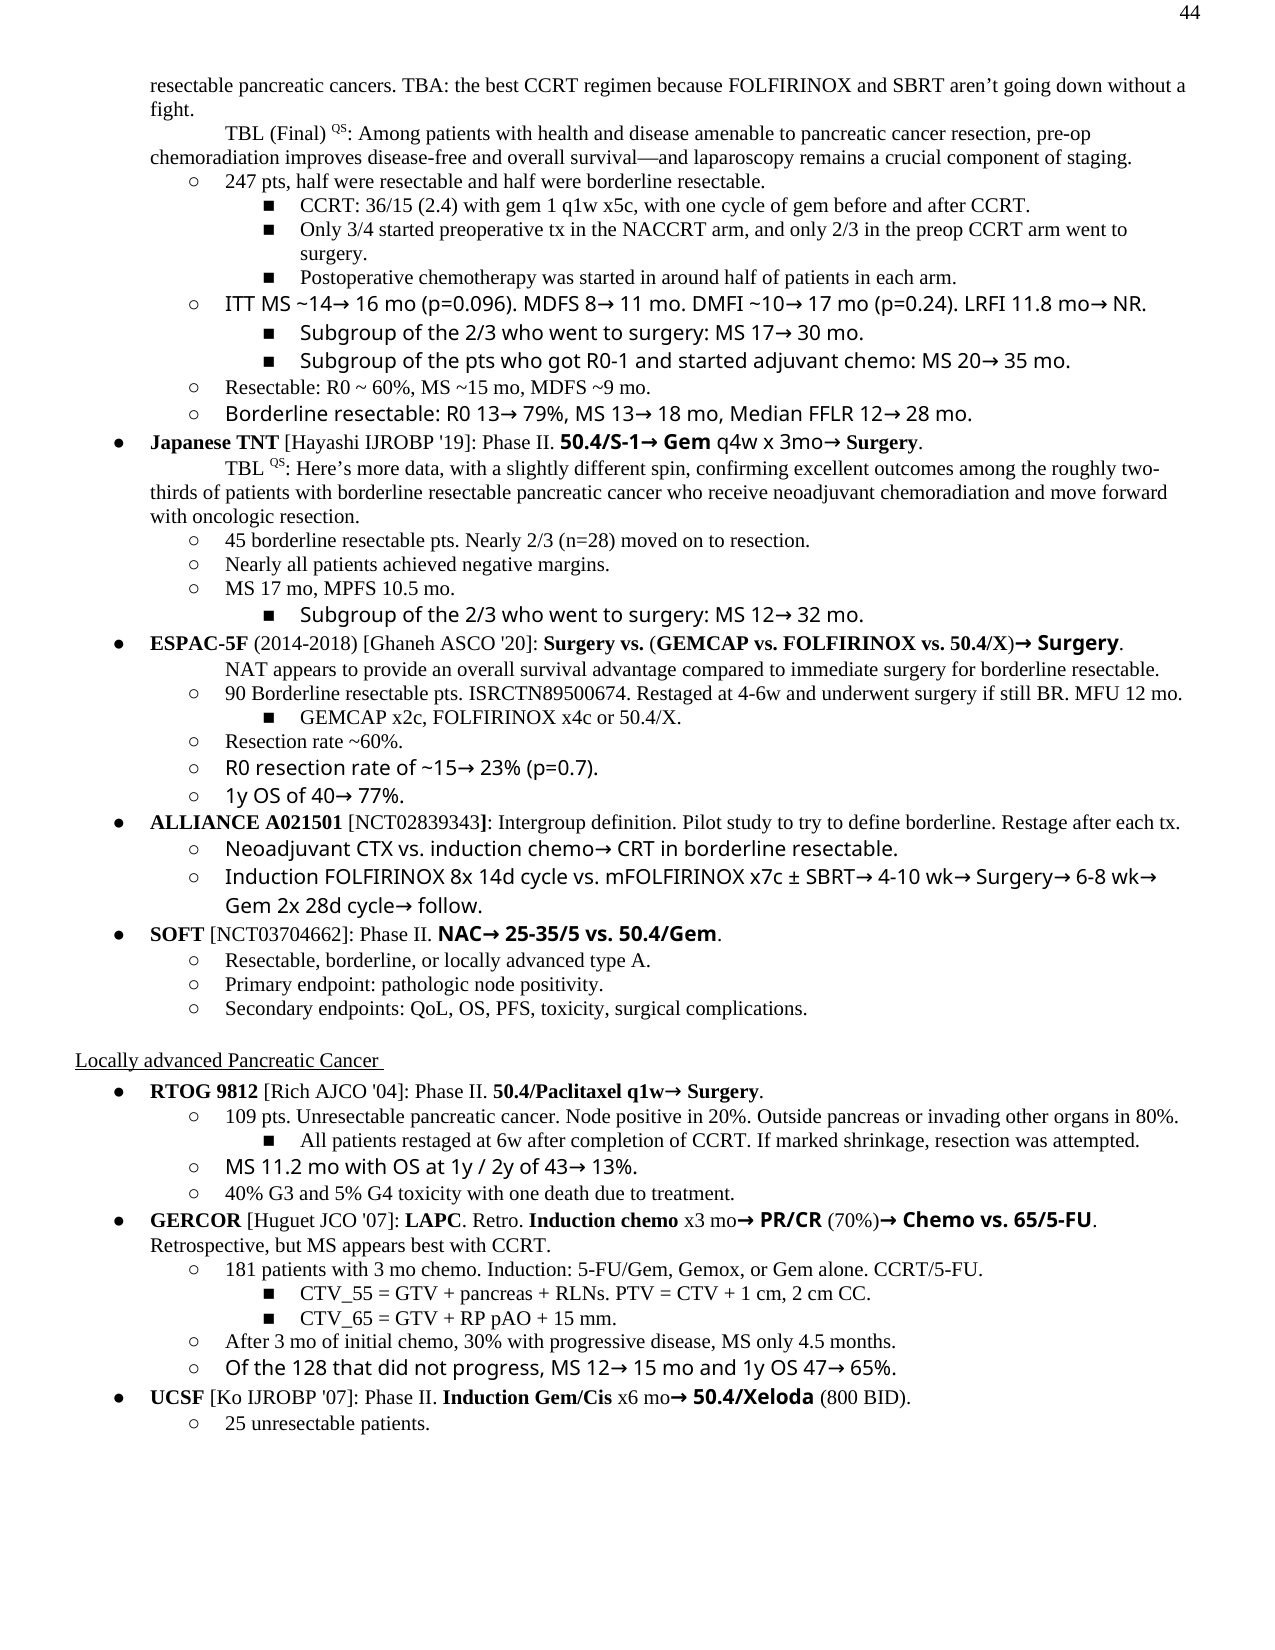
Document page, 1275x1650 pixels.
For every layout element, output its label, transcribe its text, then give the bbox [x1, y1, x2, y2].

list 247 pts, half were resectable and half were borderline resectable. [187, 169, 1200, 193]
subtitle Locally advanced Pancreatic Cancer [75, 1048, 1200, 1072]
list 25 unresectable patients. [187, 1410, 1200, 1434]
list Of the 128 that did not progress, MS 12→ 15 mo and 1y OS 47→ 65%. [187, 1353, 1200, 1382]
list 181 patients with 3 mo chemo. Induction: 5-FU/Gem, Gemox, or Gem alone. CCRT/5-FU. [187, 1257, 1200, 1281]
list 109 pts. Unresectable pancreatic cancer. Node positive in 20%. Outside pancreas or invading other organs in 80%. [187, 1104, 1200, 1128]
text TBL QS: Here’s more data, with a slightly different spin, confirming excellent outcomes among the roughly two-thirds of patients with borderline resectable pancreatic cancer who receive neoadjuvant chemoradiation and move forward with oncologic resection. [150, 456, 1200, 528]
list Primary endpoint: pathologic node positivity. [187, 972, 1200, 996]
list R0 resection rate of ~15→ 23% (p=0.7). [187, 753, 1200, 781]
list UCSF [Ko IJROBP '07]: Phase II. Induction Gem/Cis x6 mo→ 50.4/Xeloda (800 BID). [112, 1382, 1200, 1410]
list Resectable, borderline, or locally advanced type A. [187, 948, 1200, 972]
list CTV_55 = GTV + pancreas + RLNs. PTV = CTV + 1 cm, 2 cm CC. [262, 1281, 1200, 1305]
list Subgroup of the 2/3 who went to surgery: MS 17→ 30 mo. [262, 318, 1200, 346]
list ITT MS ~14→ 16 mo (p=0.096). MDFS 8→ 11 mo. DMFI ~10→ 17 mo (p=0.24). LRFI 11.8 mo→ NR. [187, 289, 1200, 318]
list ESPAC-5F (2014-2018) [Ghaneh ASCO '20]: Surgery vs. (GEMCAP vs. FOLFIRINOX vs. 50.4/X)→ Surgery. [112, 628, 1200, 657]
text NAT appears to provide an overall survival advantage compared to immediate surgery for borderline resectable. [150, 657, 1200, 681]
list Resection rate ~60%. [187, 729, 1200, 753]
list CTV_65 = GTV + RP pAO + 15 mm. [262, 1305, 1200, 1329]
list Only 3/4 started preoperative tx in the NACCRT arm, and only 2/3 in the preop CCRT arm went to surgery. [262, 217, 1200, 265]
list MS 17 mo, MPFS 10.5 mo. [187, 576, 1200, 600]
list All patients restaged at 6w after completion of CCRT. If marked shrinkage, resection was attempted. [262, 1128, 1200, 1152]
text TBL (Final) QS: Among patients with health and disease amenable to pancreatic cancer resection, pre-op chemoradiation improves disease-free and overall survival—and laparoscopy remains a crucial component of staging. [150, 121, 1200, 169]
list Neoadjuvant CTX vs. induction chemo→ CRT in borderline resectable. [187, 834, 1200, 862]
list Subgroup of the pts who got R0-1 and started adjuvant chemo: MS 20→ 35 mo. [262, 346, 1200, 374]
list Borderline resectable: R0 13→ 79%, MS 13→ 18 mo, Median FFLR 12→ 28 mo. [187, 399, 1200, 427]
list Postoperative chemotherapy was started in around half of patients in each arm. [262, 265, 1200, 289]
list Resectable: R0 ~ 60%, MS ~15 mo, MDFS ~9 mo. [187, 374, 1200, 399]
list 1y OS of 40→ 77%. [187, 781, 1200, 810]
list 40% G3 and 5% G4 toxicity with one death due to treatment. [187, 1181, 1200, 1205]
list MS 11.2 mo with OS at 1y / 2y of 43→ 13%. [187, 1152, 1200, 1181]
list GERCOR [Huguet JCO '07]: LAPC. Retro. Induction chemo x3 mo→ PR/CR (70%)→ Chemo vs. 65/5-FU. Retrospective, but MS appears best with CCRT. [112, 1205, 1200, 1257]
list CCRT: 36/15 (2.4) with gem 1 q1w x5c, with one cycle of gem before and after CCRT. [262, 193, 1200, 217]
list Secondary endpoints: QoL, OS, PFS, toxicity, surgical complications. [187, 996, 1200, 1020]
list Japanese TNT [Hayashi IJROBP '19]: Phase II. 50.4/S-1→ Gem q4w x 3mo→ Surgery. [112, 427, 1200, 456]
list RTOG 9812 [Rich AJCO '04]: Phase II. 50.4/Paclitaxel q1w→ Surgery. [112, 1076, 1200, 1104]
list ALLIANCE A021501 [NCT02839343]: Intergroup definition. Pilot study to try to define borderline. Restage after each tx. [112, 810, 1200, 834]
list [112, 73, 1200, 121]
list 45 borderline resectable pts. Nearly 2/3 (n=28) moved on to resection. [187, 528, 1200, 552]
list GEMCAP x2c, FOLFIRINOX x4c or 50.4/X. [262, 705, 1200, 729]
list Subgroup of the 2/3 who went to surgery: MS 12→ 32 mo. [262, 600, 1200, 628]
list After 3 mo of initial chemo, 30% with progressive disease, MS only 4.5 months. [187, 1329, 1200, 1353]
list Induction FOLFIRINOX 8x 14d cycle vs. mFOLFIRINOX x7c ± SBRT→ 4-10 wk→ Surgery→ 6-8 wk→ Gem 2x 28d cycle→ follow. [187, 862, 1200, 919]
list 90 Borderline resectable pts. ISRCTN89500674. Restaged at 4-6w and underwent surgery if still BR. MFU 12 mo. [187, 681, 1200, 705]
list SOFT [NCT03704662]: Phase II. NAC→ 25-35/5 vs. 50.4/Gem. [112, 919, 1200, 948]
list Nearly all patients achieved negative margins. [187, 552, 1200, 576]
